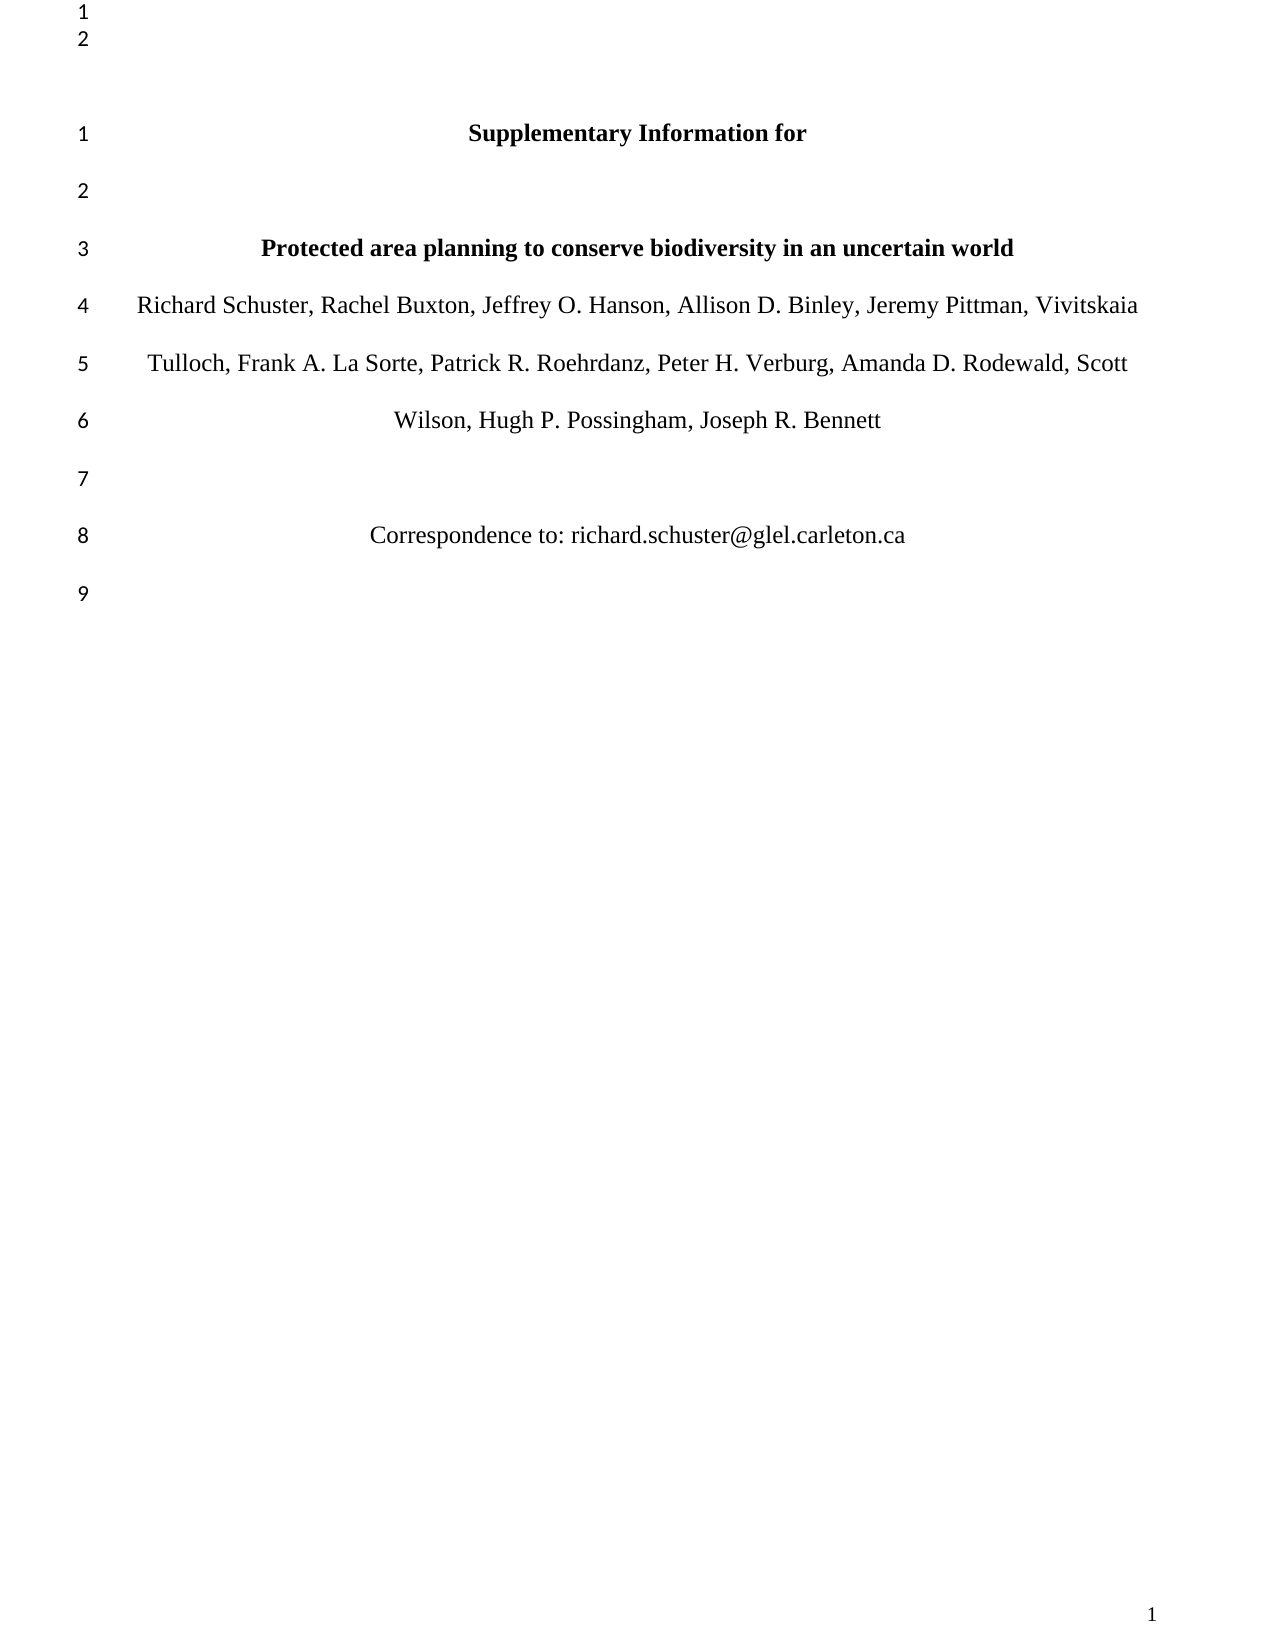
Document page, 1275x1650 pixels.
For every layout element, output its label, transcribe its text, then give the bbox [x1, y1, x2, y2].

text Richard Schuster, Rachel Buxton, Jeffrey O. Hanson, Allison D. Binley, Jeremy Pittman, Vivitskaia Tulloch, Frank A. La Sorte, Patrick R. Roehrdanz, Peter H. Verburg, Amanda D. Rodewald, Scott Wilson, Hugh P. Possingham, Joseph R. Bennett [118, 291, 1157, 434]
text Supplementary Information for [118, 118, 1157, 147]
text Protected area planning to conserve biodiversity in an uncertain world [118, 233, 1157, 262]
text Correspondence to: richard.schuster@glel.carleton.ca [118, 521, 1157, 549]
